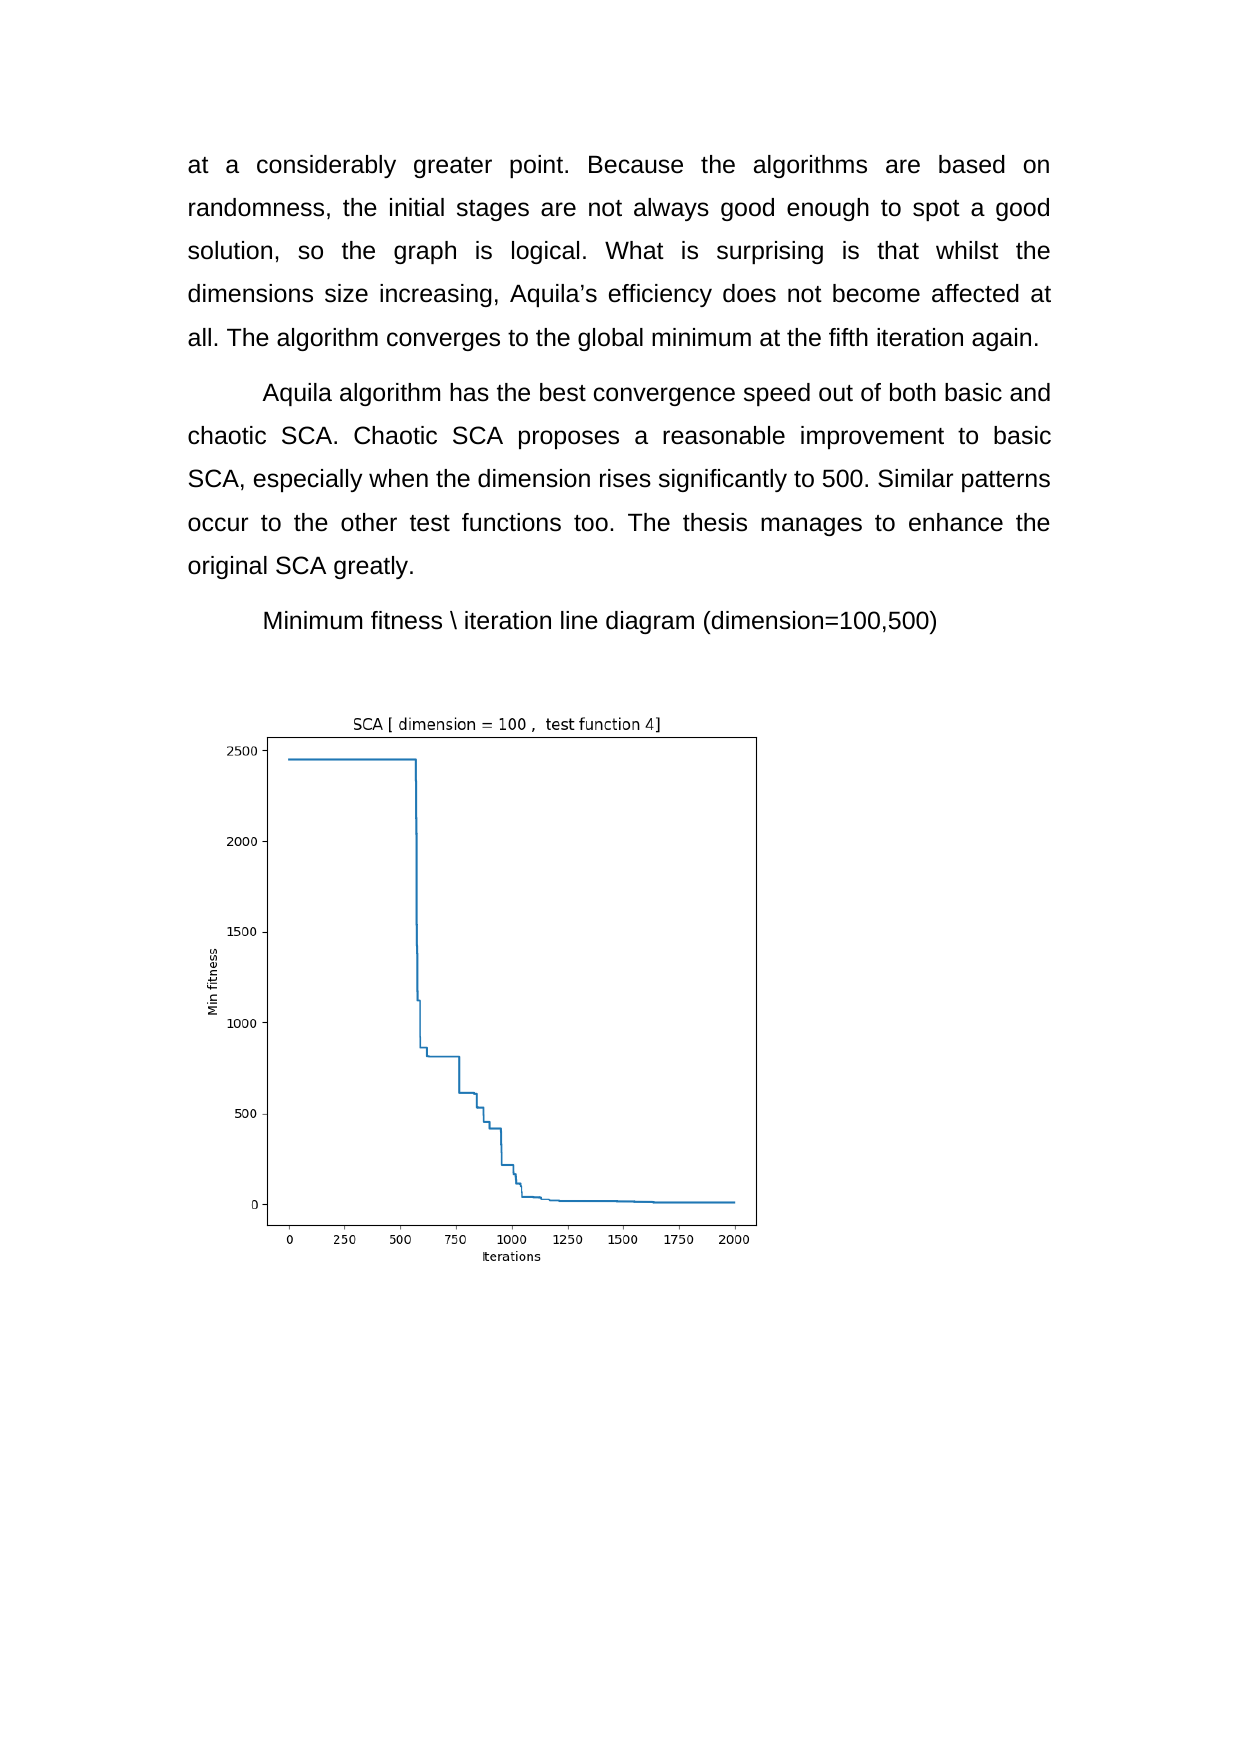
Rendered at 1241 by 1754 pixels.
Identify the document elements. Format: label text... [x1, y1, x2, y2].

text Minimum fitness \ iteration line diagram (dimension=100,500) [187, 606, 1053, 635]
picture [187, 661, 819, 1294]
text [187, 150, 1053, 351]
text Aquila algorithm has the best convergence speed out of both basic and chaotic SCA. Chaotic SCA proposes a reasonable improvement to basic SCA, especially when the dimension rises significantly to 500. Similar patterns occur to the other test functions too. The thesis manages to enhance the original SCA greatly. [187, 378, 1053, 579]
